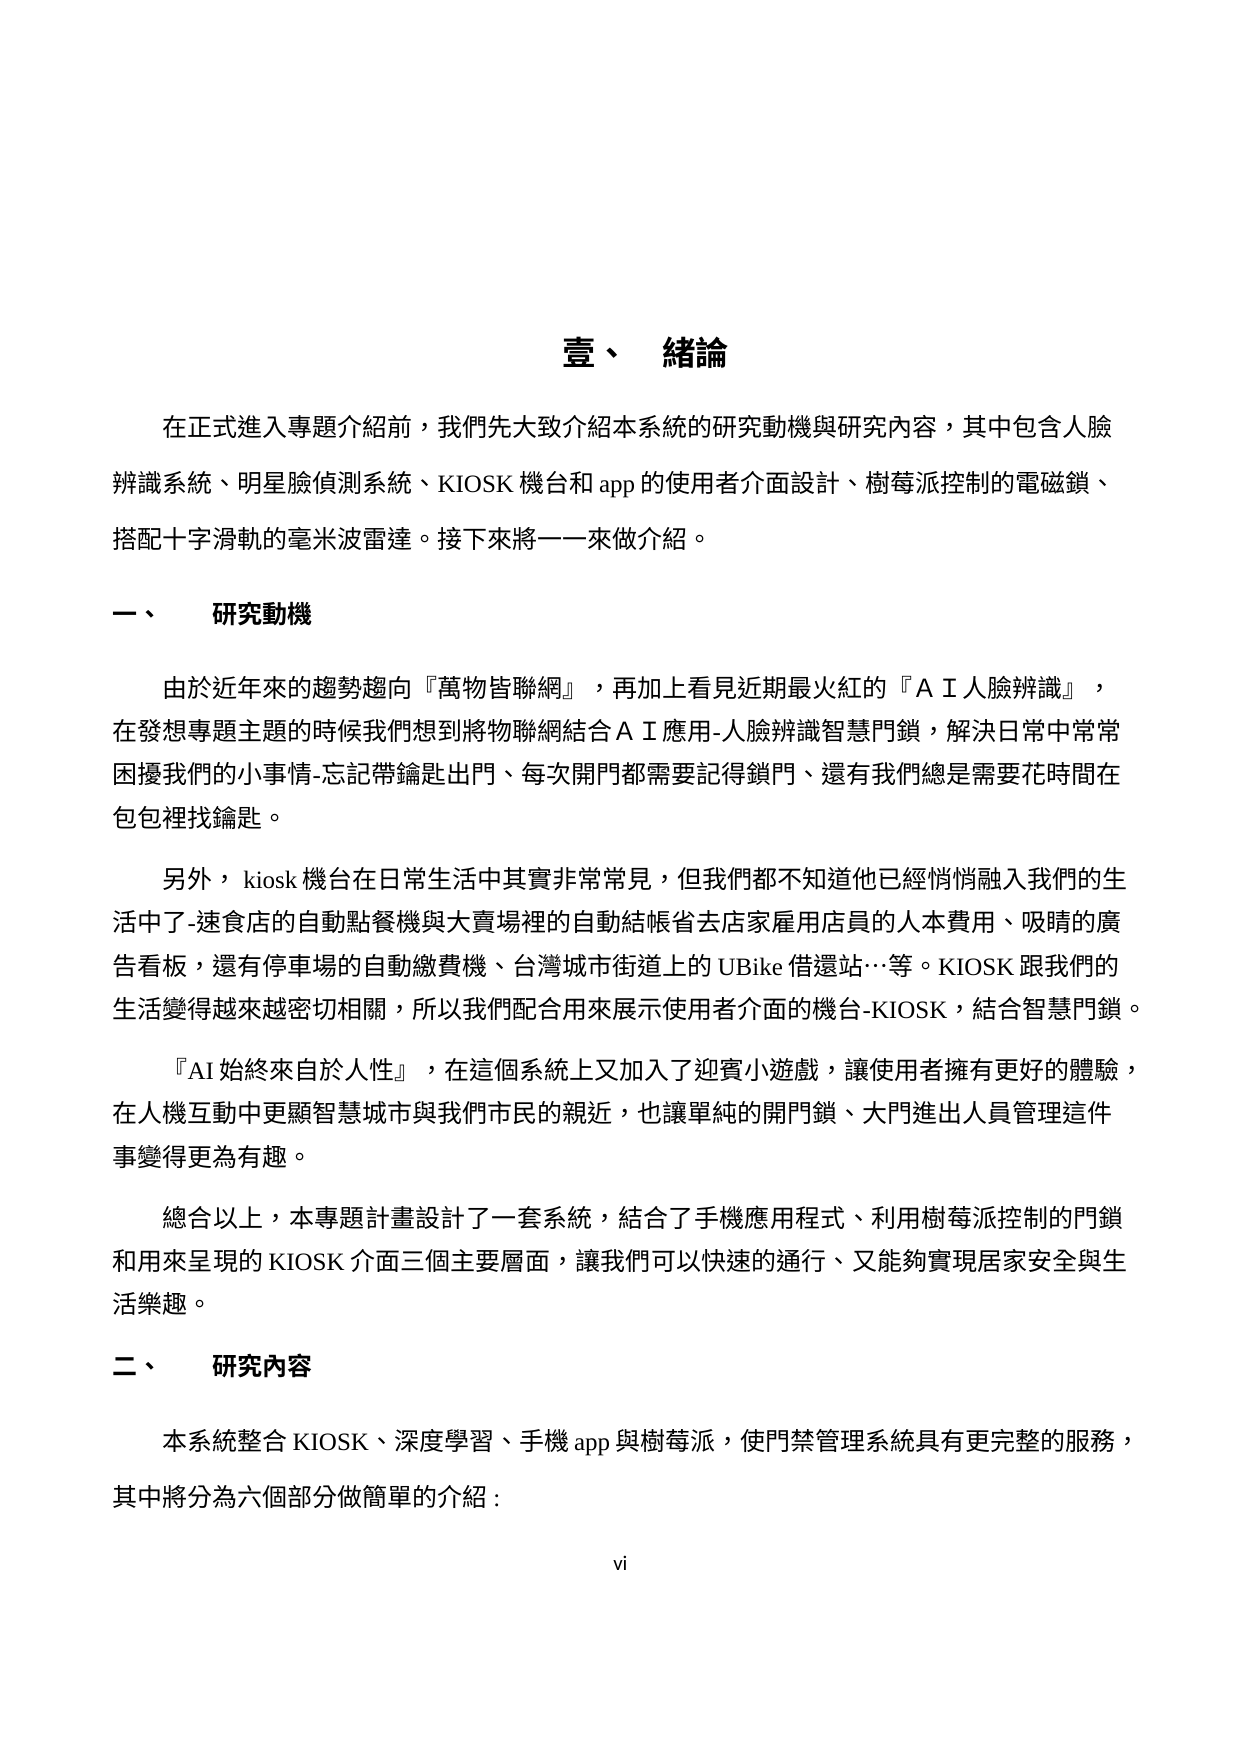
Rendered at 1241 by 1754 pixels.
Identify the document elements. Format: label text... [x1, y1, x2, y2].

text 總合以上，本專題計畫設計了一套系統，結合了手機應用程式、利用樹莓派控制的門鎖和用來呈現的KIOSK介面三個主要層面，讓我們可以快速的通行、又能夠實現居家安全與生活樂趣。 [112, 1198, 1128, 1322]
text 在正式進入專題介紹前，我們先大致介紹本系統的研究動機與研究內容，其中包含人臉辨識系統、明星臉偵測系統、KIOSK機台和app的使用者介面設計、樹莓派控制的電磁鎖、搭配十字滑軌的毫米波雷達。接下來將一一來做介紹。 [112, 407, 1128, 557]
text 由於近年來的趨勢趨向『萬物皆聯網』，再加上看見近期最火紅的『ＡＩ人臉辨識』，在發想專題主題的時候我們想到將物聯網結合ＡＩ應用-人臉辨識智慧門鎖，解決日常中常常困擾我們的小事情-忘記帶鑰匙出門、每次開門都需要記得鎖門、還有我們總是需要花時間在包包裡找鑰匙。 [112, 668, 1128, 835]
subtitle 緒論 [163, 313, 1128, 388]
text 本系統整合KIOSK、深度學習、手機app與樹莓派，使門禁管理系統具有更完整的服務，其中將分為六個部分做簡單的介紹 : [112, 1420, 1128, 1514]
subtitle 研究內容 [112, 1346, 1128, 1383]
subtitle 研究動機 [112, 594, 1128, 631]
text 『AI始終來自於人性』，在這個系統上又加入了迎賓小遊戲，讓使用者擁有更好的體驗，在人機互動中更顯智慧城市與我們市民的親近，也讓單純的開門鎖、大門進出人員管理這件事變得更為有趣。 [112, 1050, 1128, 1174]
text 另外， kiosk機台在日常生活中其實非常常見，但我們都不知道他已經悄悄融入我們的生活中了-速食店的自動點餐機與大賣場裡的自動結帳省去店家雇用店員的人本費用、吸睛的廣告看板，還有停車場的自動繳費機、台灣城市街道上的UBike借還站…等。KIOSK跟我們的生活變得越來越密切相關，所以我們配合用來展示使用者介面的機台-KIOSK，結合智慧門鎖。 [112, 859, 1128, 1026]
